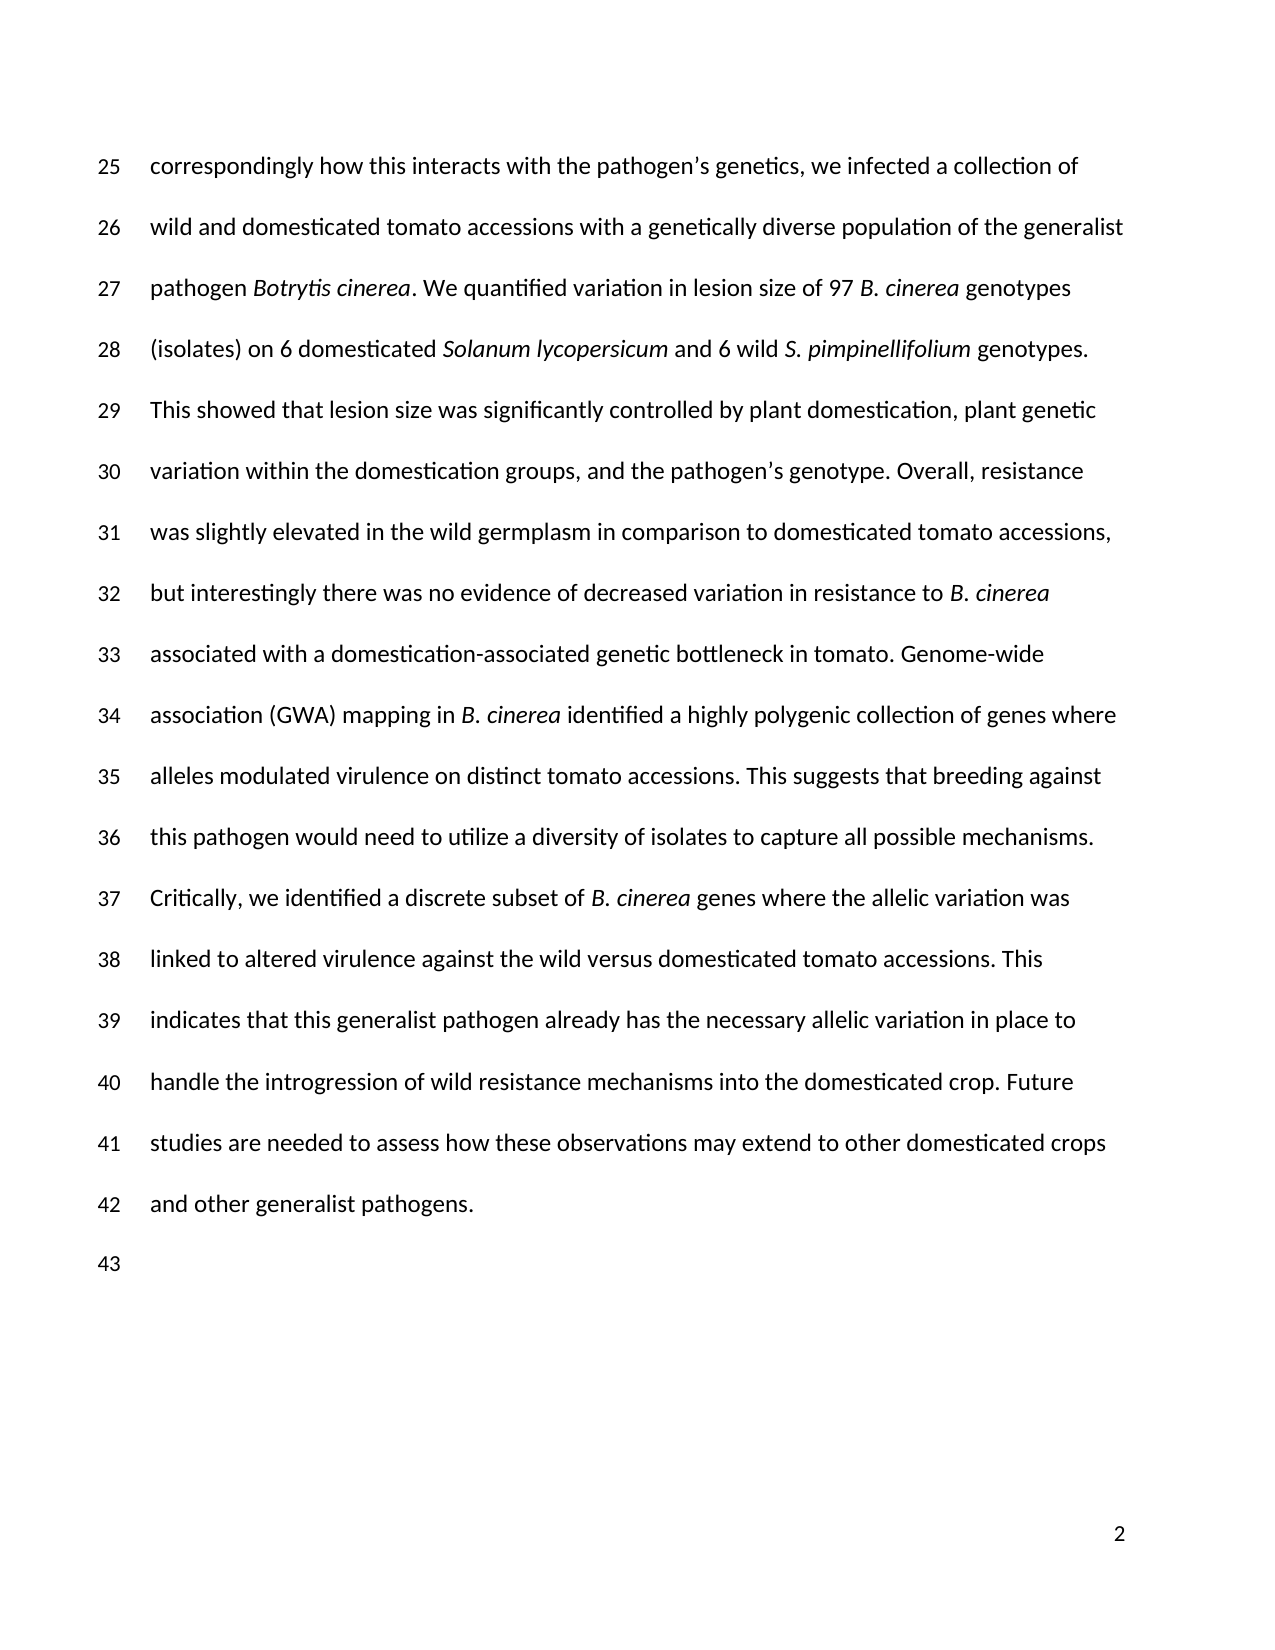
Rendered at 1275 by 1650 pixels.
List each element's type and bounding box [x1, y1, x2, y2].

text [150, 150, 1125, 1218]
